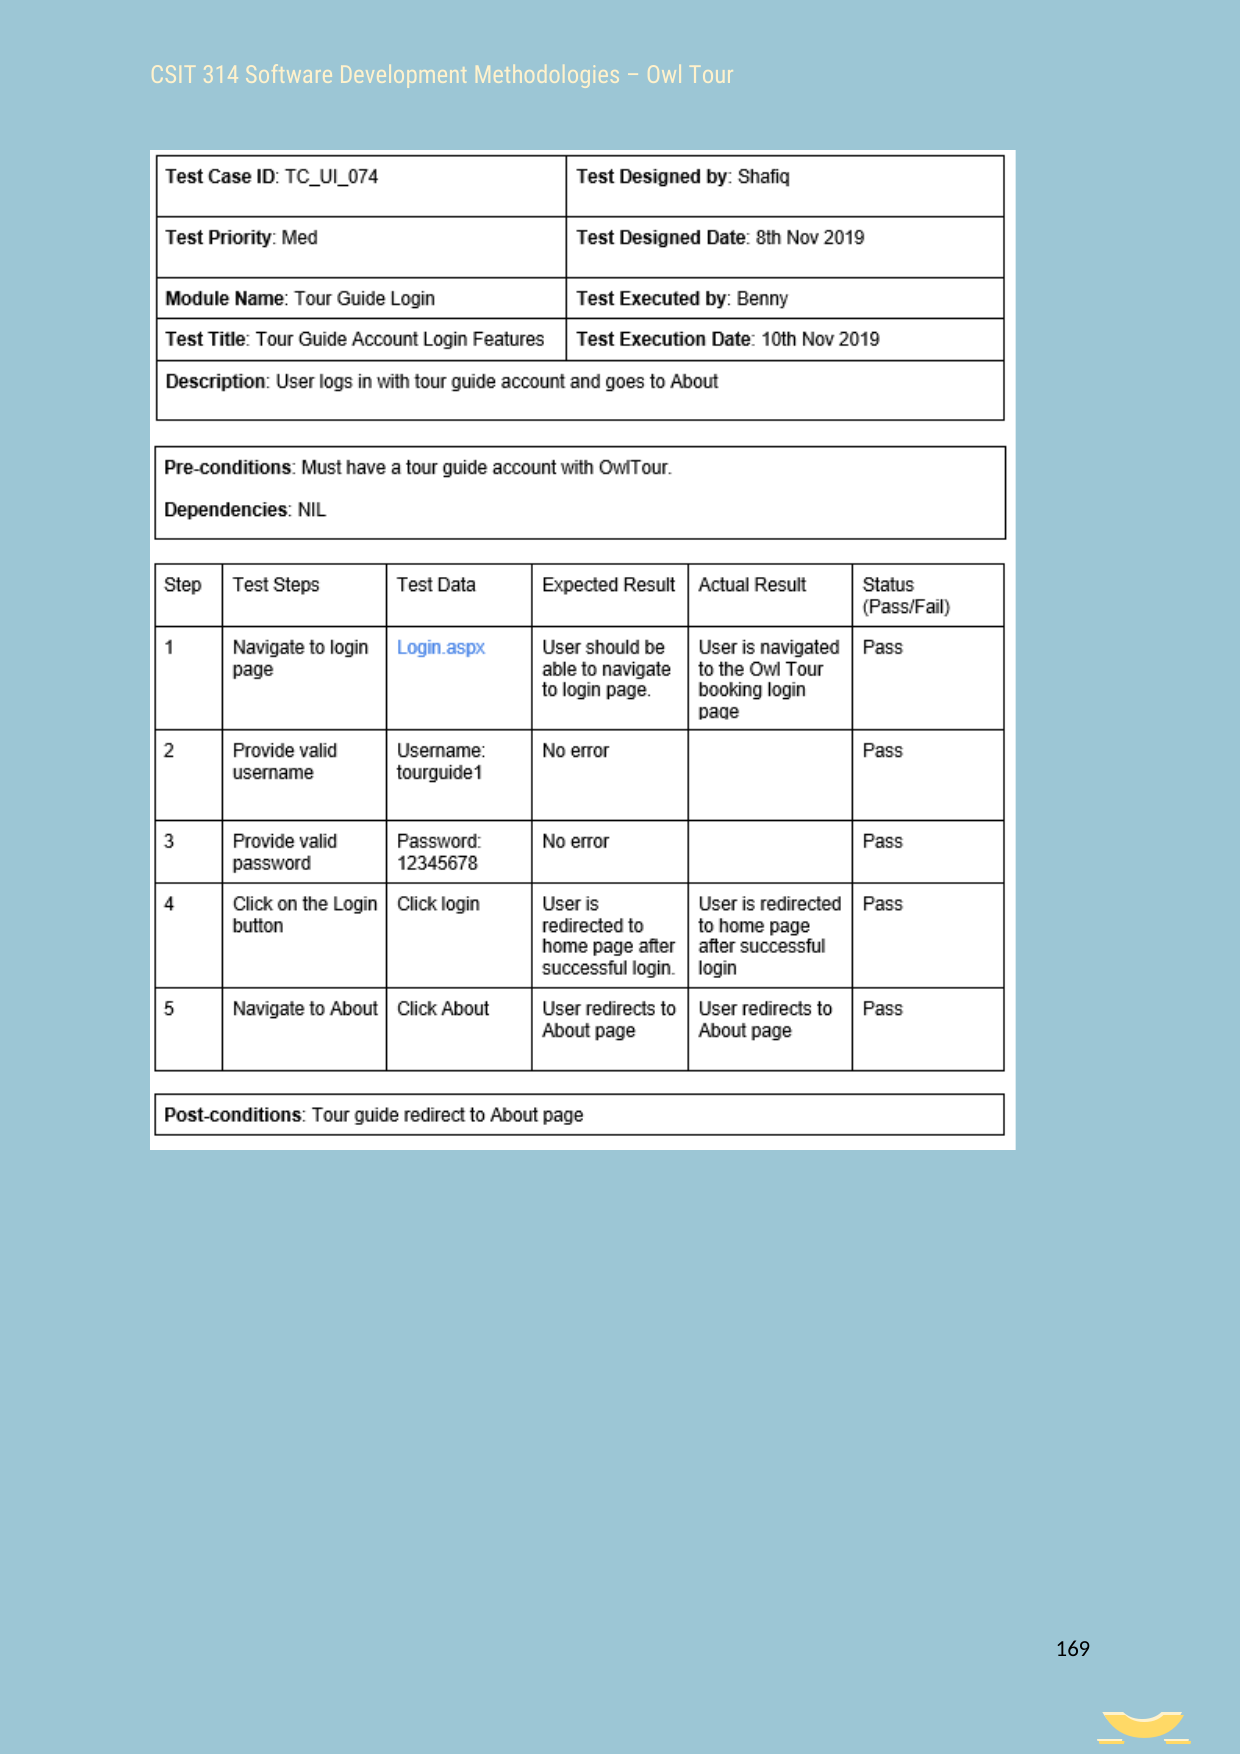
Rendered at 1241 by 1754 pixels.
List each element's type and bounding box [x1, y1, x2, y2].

picture [150, 150, 1016, 1150]
